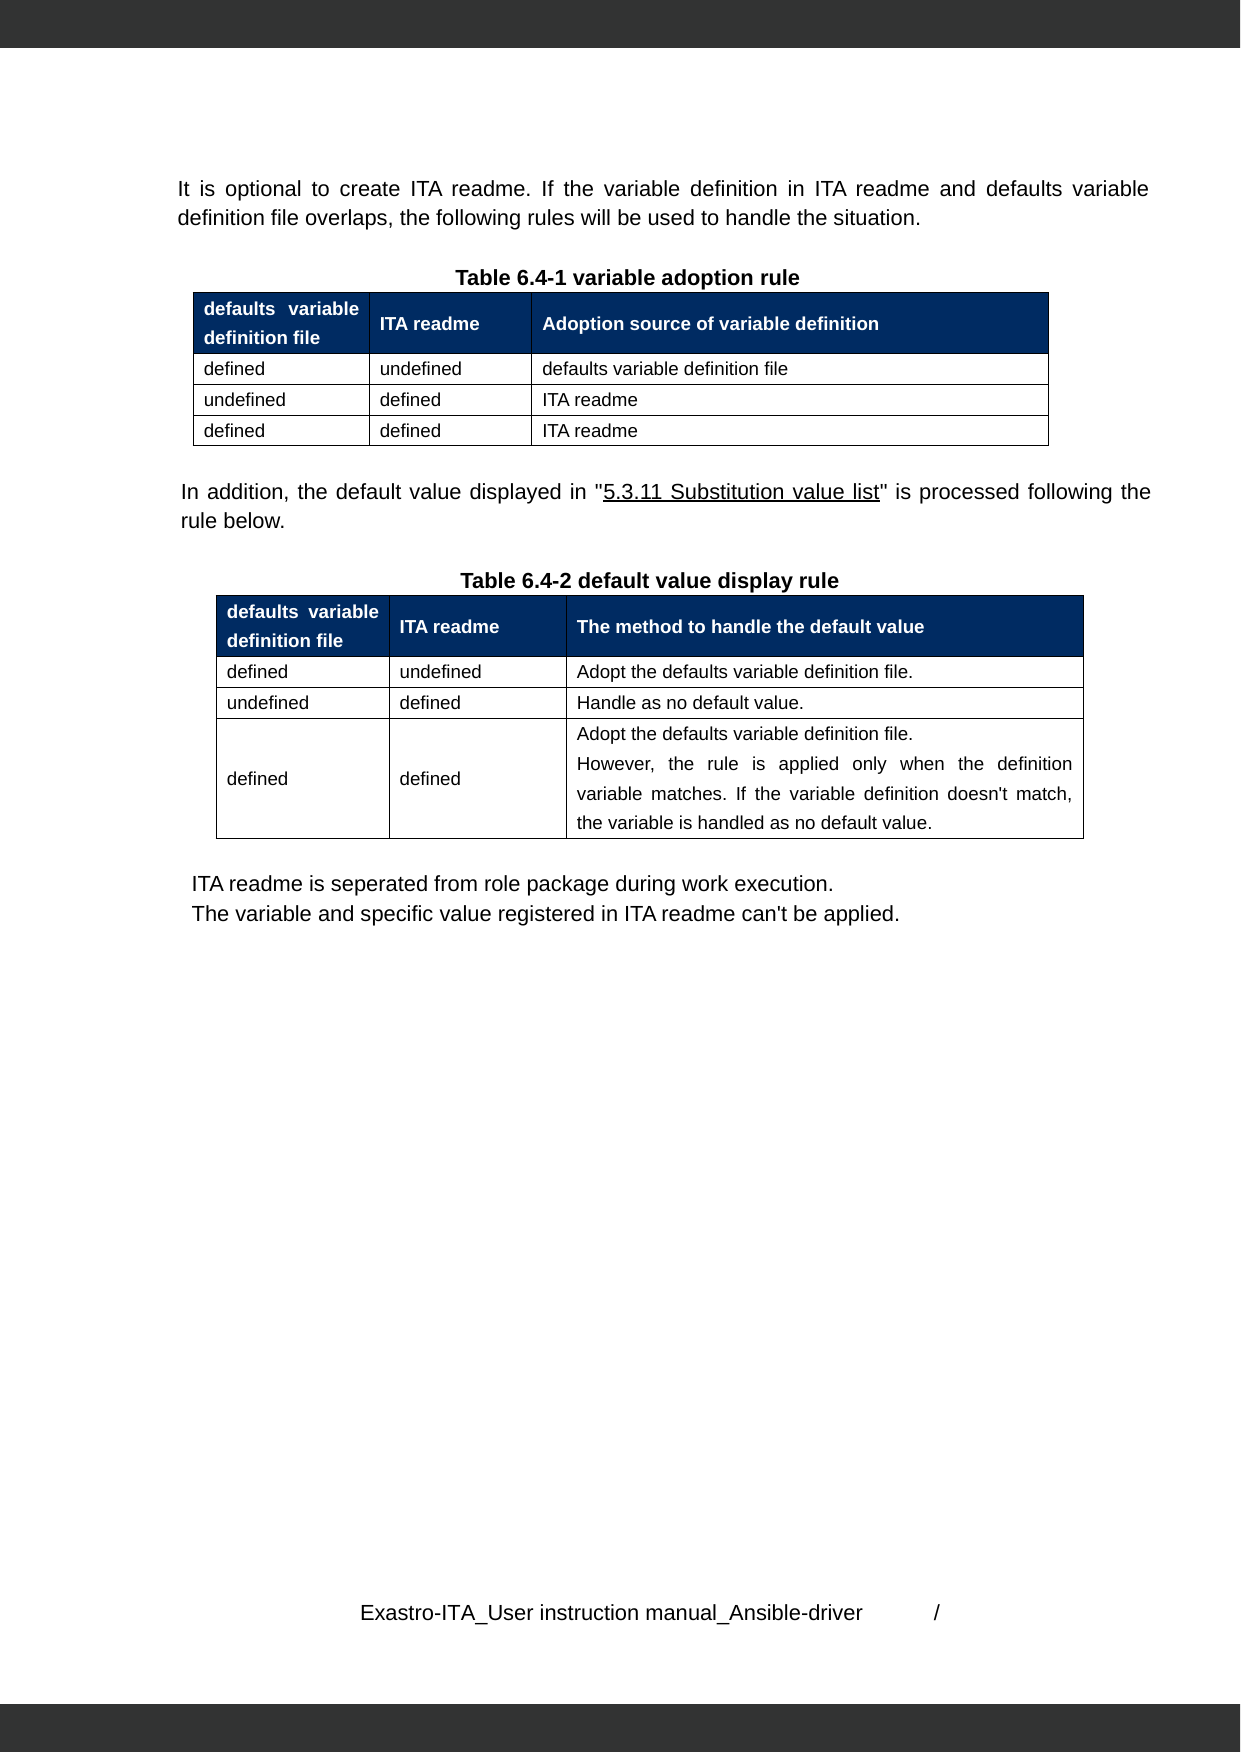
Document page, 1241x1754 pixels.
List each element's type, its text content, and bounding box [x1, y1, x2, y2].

text Table 6.4-1 variable adoption rule [148, 262, 1152, 292]
table_header ITA readme [370, 293, 531, 353]
table_cell undefined [194, 385, 369, 414]
table_cell Adopt the defaults variable definition file. However, the rule is applied only when the definition variable matches. If the variable definition doesn't match, the variable is handled as no default value. [567, 719, 1083, 838]
table_header The method to handle the default value [567, 596, 1083, 656]
table_cell defaults variable definition file [532, 354, 1048, 384]
table_cell Adopt the defaults variable definition file. [567, 657, 1083, 687]
table_cell ITA readme [532, 416, 1048, 445]
table_cell defined [370, 385, 531, 414]
table_cell defined [194, 416, 369, 445]
picture [0, 0, 1241, 48]
table_header defaults variable definition file [194, 293, 369, 353]
text It is optional to create ITA readme. If the variable definition in ITA readme and defaults variable definition file overlaps, the following rules will be used to handle the situation. [177, 173, 1152, 233]
table_cell defined [194, 354, 369, 384]
table_header defaults variable definition file [217, 596, 389, 656]
table_header ITA readme [390, 596, 566, 656]
table_cell undefined [217, 688, 389, 718]
table_cell defined [217, 719, 389, 838]
table_cell undefined [370, 354, 531, 384]
text ITA readme is seperated from role package during work execution. [191, 869, 1152, 898]
table_cell ITA readme [532, 385, 1048, 414]
text Table 6.4-2 default value display rule [148, 566, 1152, 595]
picture [0, 1704, 1241, 1752]
text In addition, the default value displayed in "5.3.11 Substitution value list" is processed following the rule below. [181, 476, 1152, 536]
table_cell defined [390, 719, 566, 838]
table_cell undefined [390, 657, 566, 687]
table_cell defined [217, 657, 389, 687]
text The variable and specific value registered in ITA readme can't be applied. [191, 898, 1152, 928]
table_header Adoption source of variable definition [532, 293, 1048, 353]
table_cell defined [390, 688, 566, 718]
table_cell defined [370, 416, 531, 445]
table_cell Handle as no default value. [567, 688, 1083, 718]
